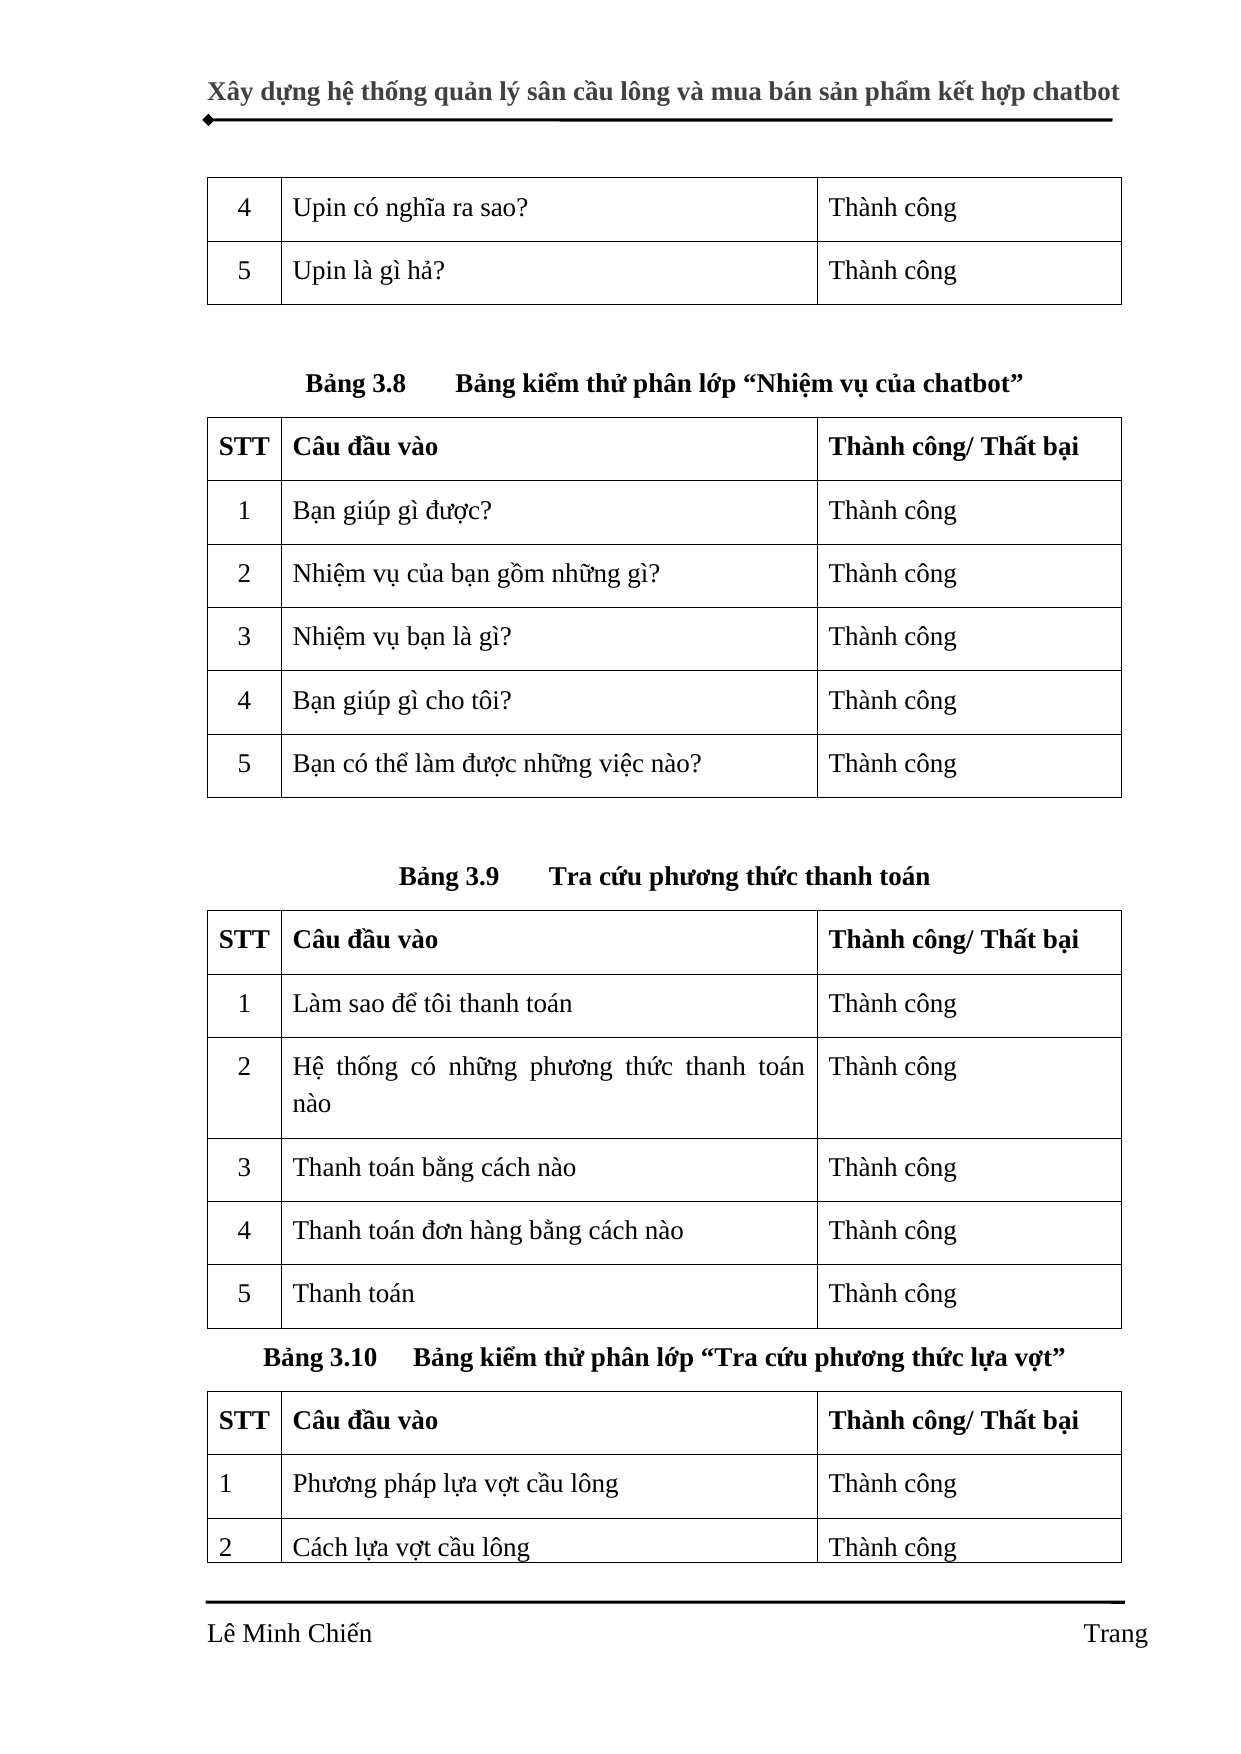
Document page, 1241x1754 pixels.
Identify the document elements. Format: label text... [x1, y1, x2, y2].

table_cell Thành công [818, 178, 1121, 241]
text Bảng kiểm thử phân lớp “Tra cứu phương thức lựa vợt” [207, 1341, 1122, 1372]
table_cell Upin có nghĩa ra sao? [282, 178, 817, 241]
table_cell Hệ thống có những phương thức thanh toán nào [282, 1038, 817, 1137]
table_header STT [208, 911, 281, 973]
table_cell Bạn có thể làm được những việc nào? [282, 735, 817, 797]
table_cell 1 [208, 975, 281, 1037]
text Tra cứu phương thức thanh toán [207, 860, 1122, 891]
table_cell 1 [208, 481, 281, 544]
table_cell Thanh toán [282, 1265, 817, 1327]
table_header Thành công/ Thất bại [818, 418, 1121, 480]
table_header Câu đầu vào [282, 911, 817, 973]
table_cell 2 [208, 1519, 281, 1562]
table_cell Thành công [818, 975, 1121, 1037]
table_cell Thành công [818, 735, 1121, 797]
table_cell Thành công [818, 242, 1121, 304]
table_header STT [208, 1392, 281, 1454]
table_cell 5 [208, 735, 281, 797]
table_cell 3 [208, 608, 281, 670]
table_cell Thanh toán bằng cách nào [282, 1139, 817, 1201]
text Bảng kiểm thử phân lớp “Nhiệm vụ của chatbot” [207, 367, 1122, 398]
table_header Thành công/ Thất bại [818, 1392, 1121, 1454]
table_header Câu đầu vào [282, 1392, 817, 1454]
table_header Câu đầu vào [282, 418, 817, 480]
table_header STT [208, 418, 281, 480]
table_cell Thành công [818, 1265, 1121, 1327]
table_cell 4 [208, 671, 281, 734]
table_cell 4 [208, 178, 281, 241]
table_cell Thành công [818, 608, 1121, 670]
table_cell Thành công [818, 1519, 1121, 1562]
table_cell 5 [208, 242, 281, 304]
table_cell Nhiệm vụ của bạn gồm những gì? [282, 545, 817, 607]
table_cell Thành công [818, 1202, 1121, 1264]
table_cell Bạn giúp gì cho tôi? [282, 671, 817, 734]
table_cell 2 [208, 1038, 281, 1137]
table_cell 5 [208, 1265, 281, 1327]
table_cell 2 [208, 545, 281, 607]
table_cell Thành công [818, 545, 1121, 607]
table_cell Nhiệm vụ bạn là gì? [282, 608, 817, 670]
table_cell Bạn giúp gì được? [282, 481, 817, 544]
table_header Thành công/ Thất bại [818, 911, 1121, 973]
table_cell 1 [208, 1455, 281, 1517]
table_cell 3 [208, 1139, 281, 1201]
table_cell Phương pháp lựa vợt cầu lông [282, 1455, 817, 1517]
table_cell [282, 1519, 817, 1562]
table_cell Upin là gì hả? [282, 242, 817, 304]
table_cell Thanh toán đơn hàng bằng cách nào [282, 1202, 817, 1264]
table_cell Làm sao để tôi thanh toán [282, 975, 817, 1037]
table_cell Thành công [818, 1038, 1121, 1137]
table_cell Thành công [818, 671, 1121, 734]
table_cell Thành công [818, 481, 1121, 544]
table_cell 4 [208, 1202, 281, 1264]
table_cell Thành công [818, 1455, 1121, 1517]
table_cell Thành công [818, 1139, 1121, 1201]
